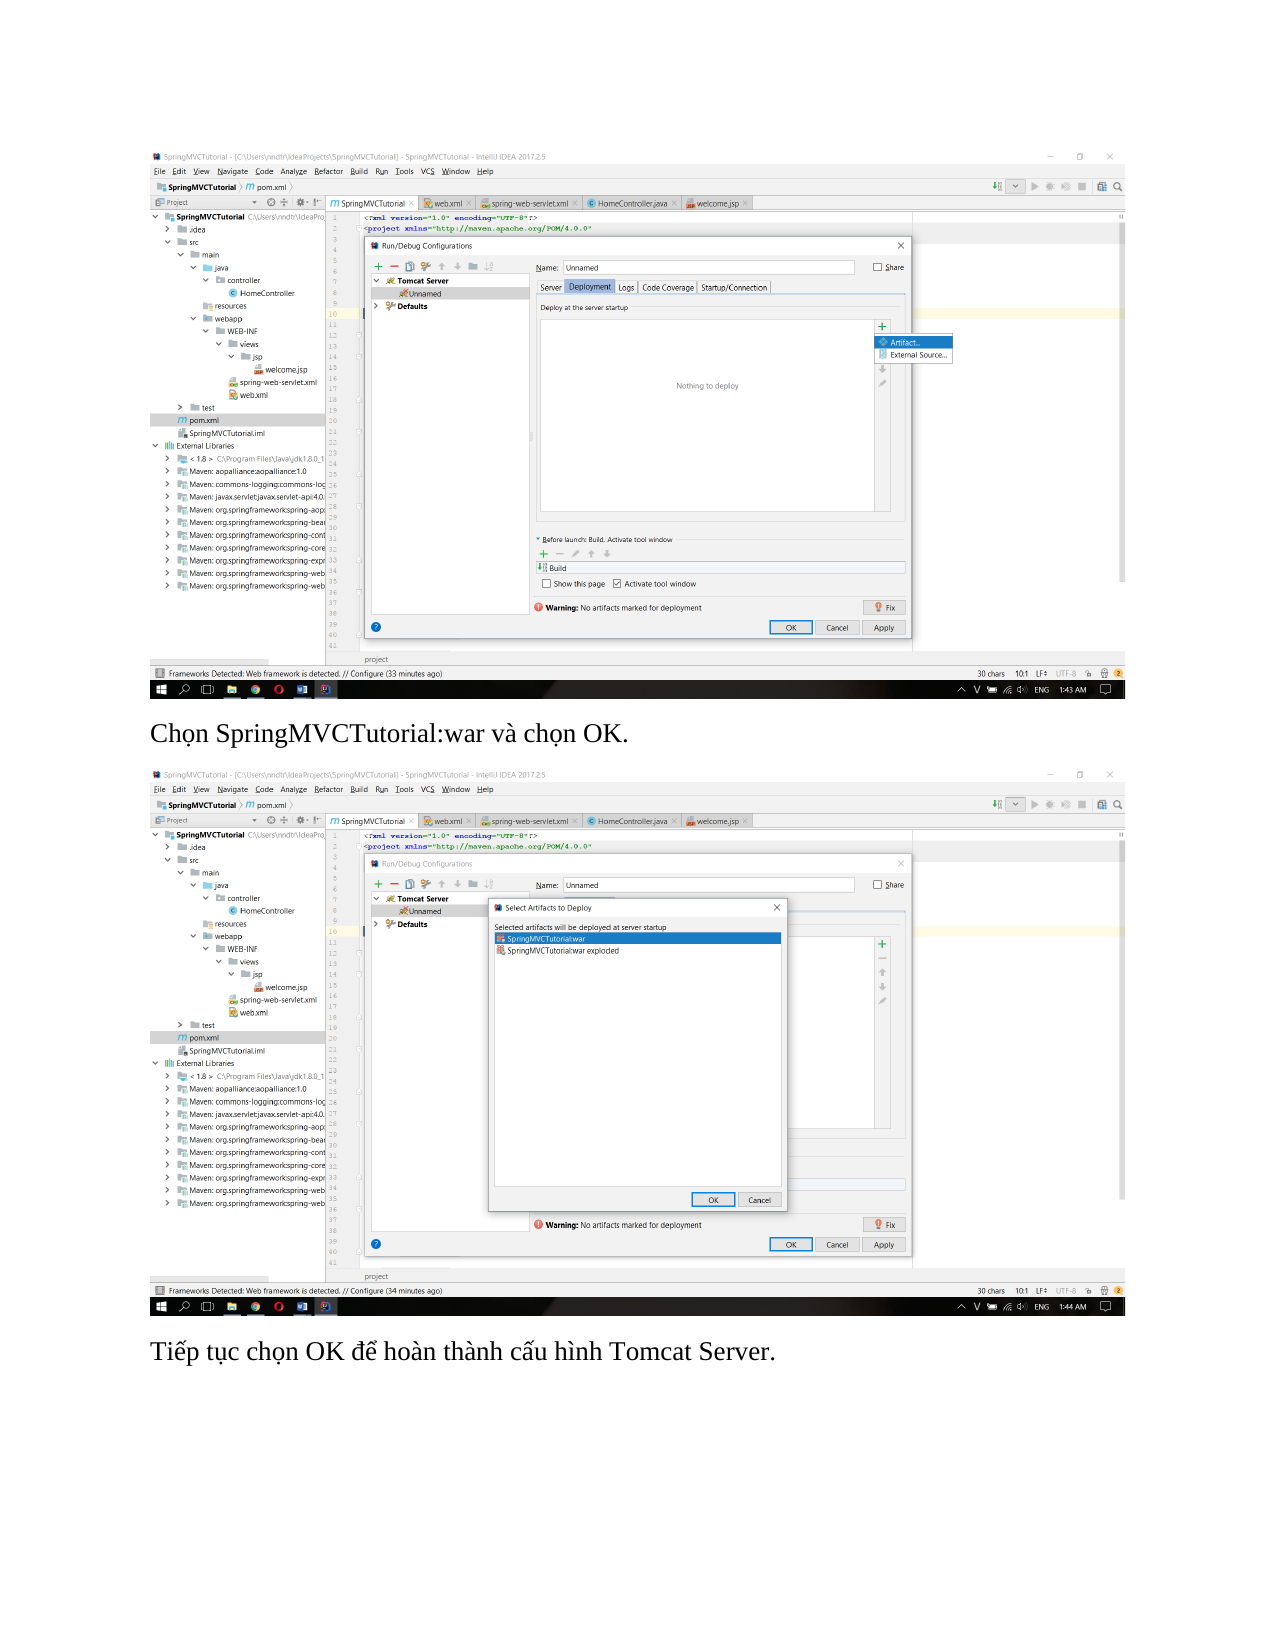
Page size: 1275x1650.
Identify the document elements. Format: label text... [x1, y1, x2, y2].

picture [150, 767, 1125, 1316]
text Tiếp tục chọn OK để hoàn thành cấu hình Tomcat Server. [150, 1335, 1125, 1366]
text Chọn SpringMVCTutorial:war và chọn OK. [150, 717, 1125, 748]
picture [150, 150, 1125, 699]
